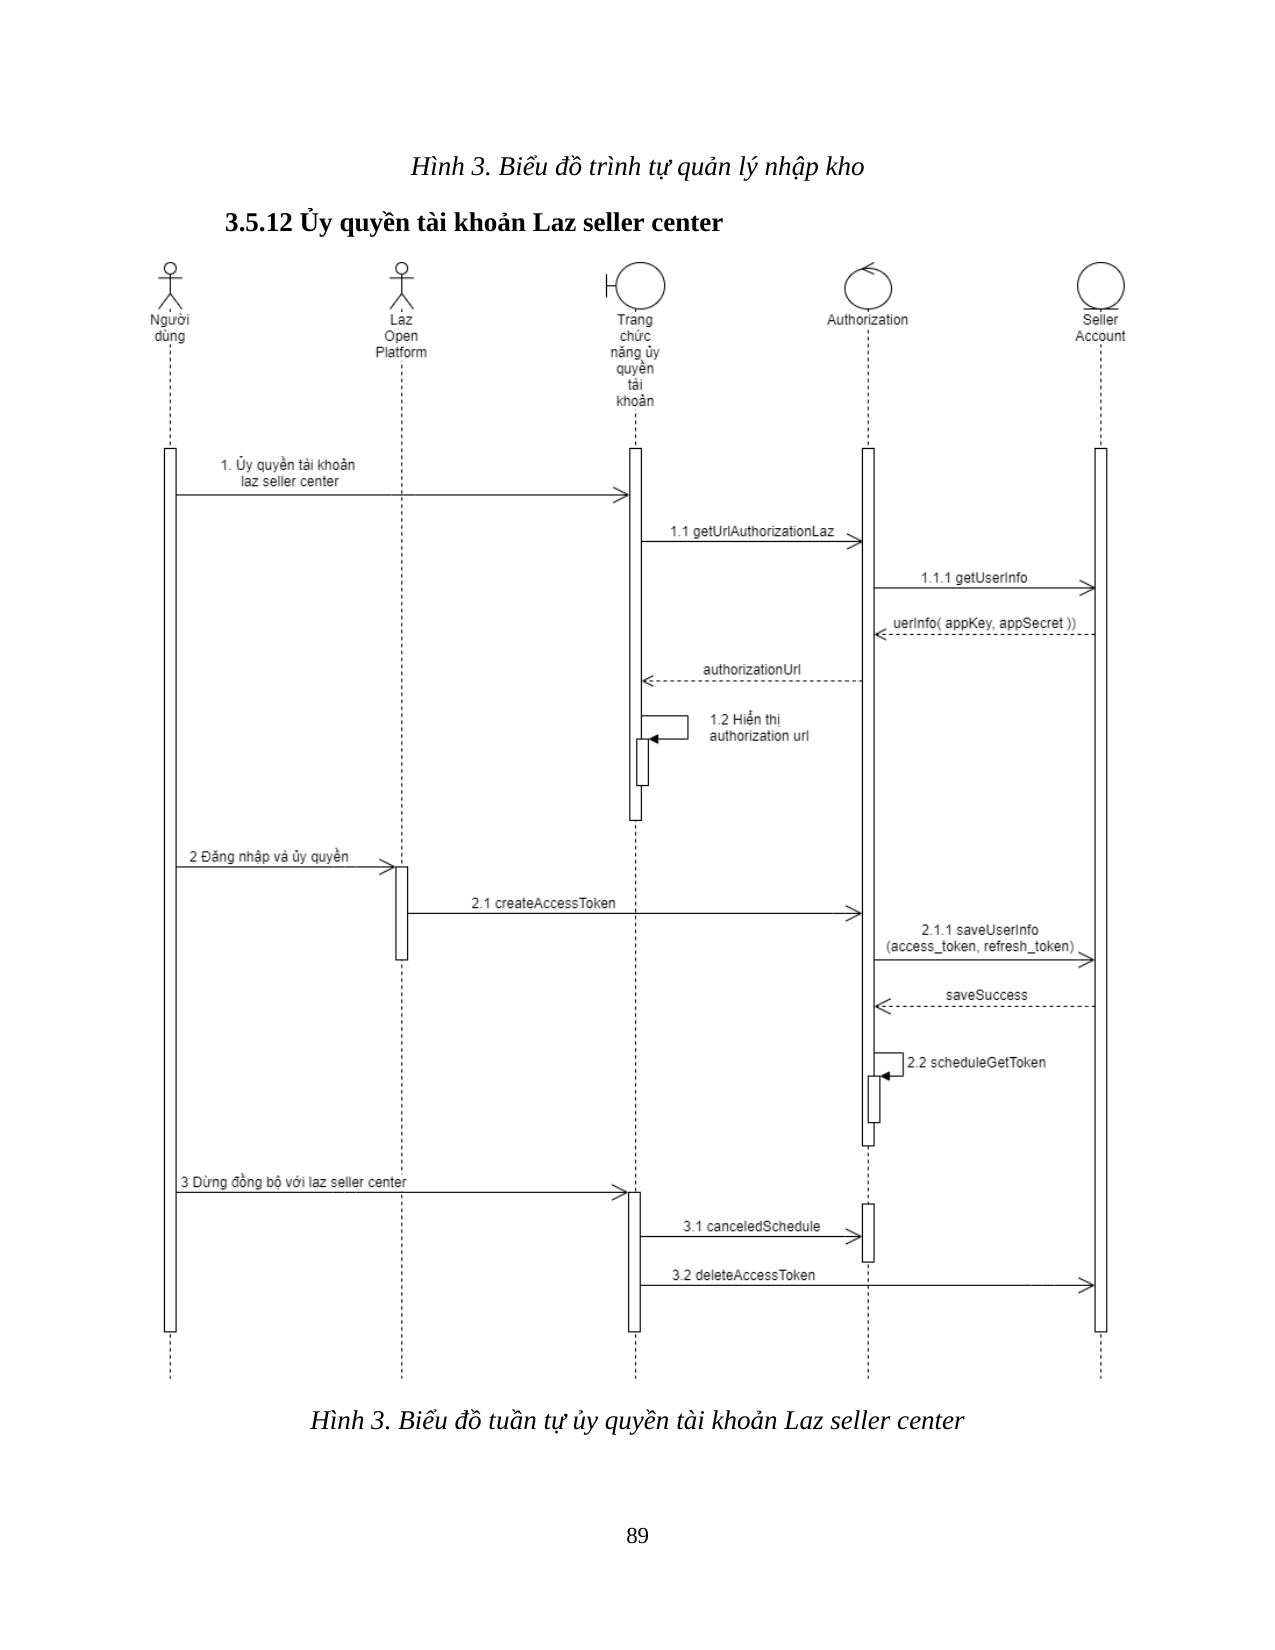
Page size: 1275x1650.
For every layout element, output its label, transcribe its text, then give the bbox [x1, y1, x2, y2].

picture [150, 262, 1125, 1379]
text Hình 3. Biểu đồ trình tự quản lý nhập kho [150, 150, 1125, 181]
text Hình 3. Biểu đồ tuần tự ủy quyền tài khoản Laz seller center [150, 1404, 1125, 1435]
subtitle 3.5.12 Ủy quyền tài khoản Laz seller center [150, 206, 1125, 237]
